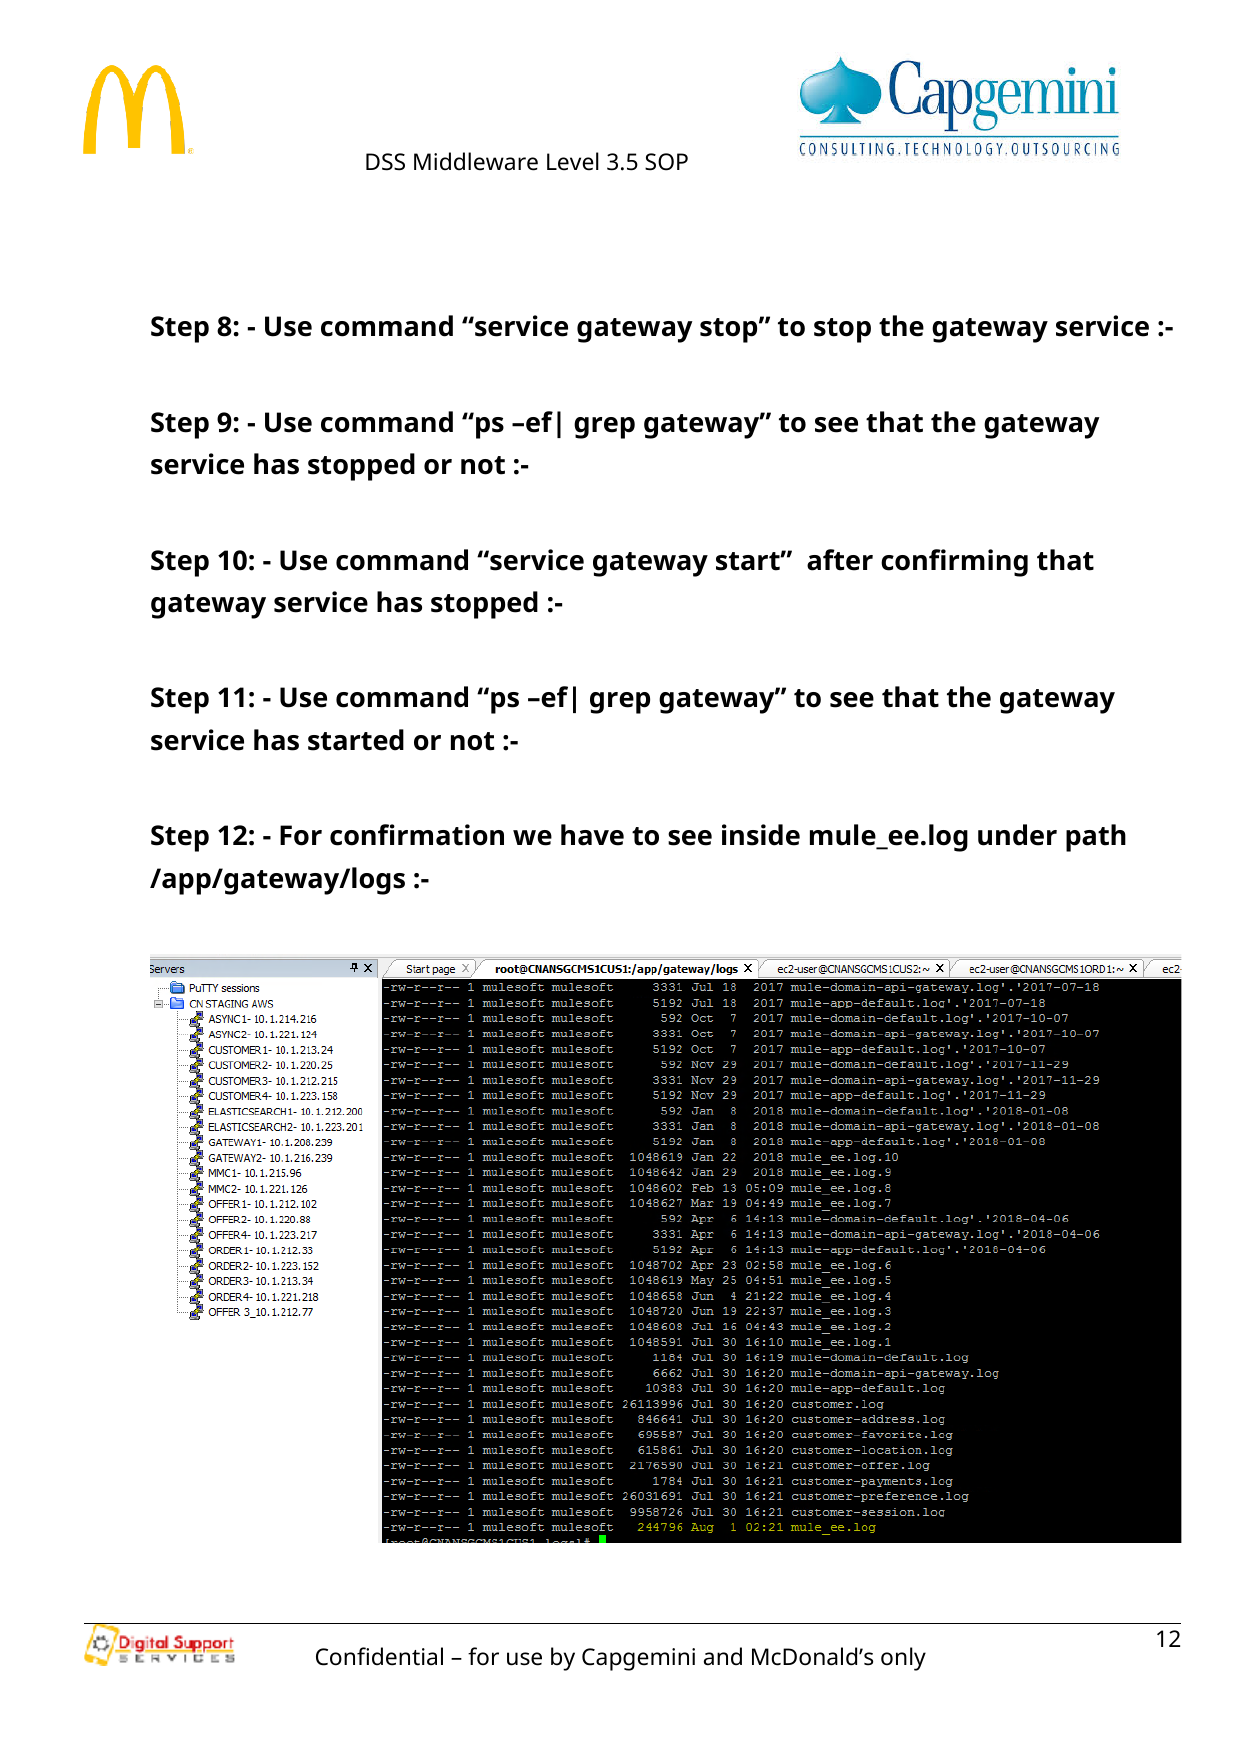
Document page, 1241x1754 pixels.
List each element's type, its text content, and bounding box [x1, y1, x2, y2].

subtitle Step 8: - Use command “service gateway stop” to stop the gateway service :- [150, 308, 1181, 345]
picture [150, 954, 1182, 1543]
picture [82, 65, 194, 154]
subtitle Step 10: - Use command “service gateway start” after confirming that gateway service has stopped :- [150, 541, 1181, 620]
subtitle Step 11: - Use command “ps –ef| grep gateway” to see that the gateway service has started or not :- [150, 679, 1181, 758]
subtitle Step 9: - Use command “ps –ef| grep gateway” to see that the gateway service has stopped or not :- [150, 403, 1181, 482]
picture [790, 44, 1126, 171]
subtitle Step 12: - For confirmation we have to see inside mule_ee.log under path /app/gateway/logs :- [150, 817, 1181, 896]
picture [84, 1624, 235, 1666]
